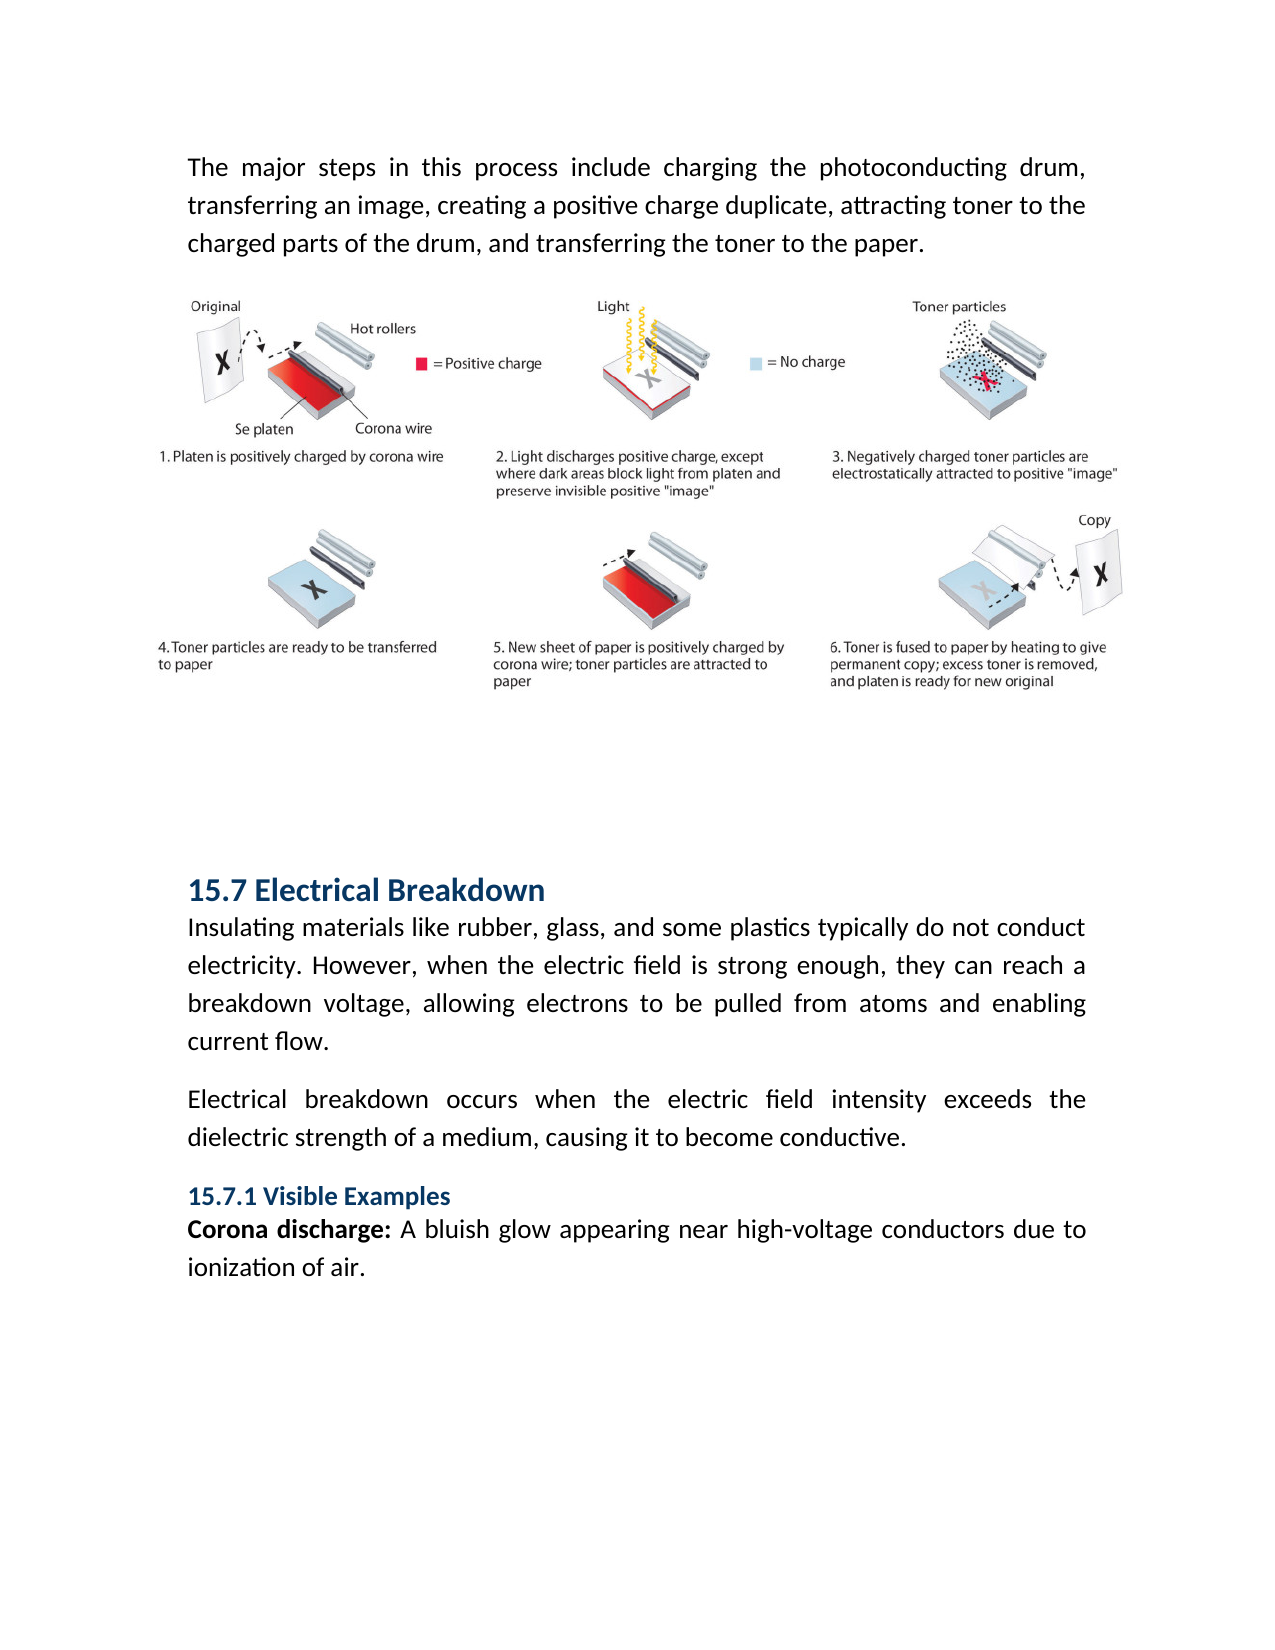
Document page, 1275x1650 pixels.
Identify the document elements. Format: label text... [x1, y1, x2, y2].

subtitle 15.7.1 Visible Examples [187, 1179, 1087, 1212]
text Electrical breakdown occurs when the electric field intensity exceeds the dielectric strength of a medium, causing it to become conductive. [187, 1082, 1087, 1153]
picture [147, 284, 1128, 700]
subtitle 15.7 Electrical Breakdown [187, 869, 1087, 910]
text Insulating materials like rubber, glass, and some plastics typically do not conduct electricity. However, when the electric field is strong enough, they can reach a breakdown voltage, allowing electrons to be pulled from atoms and enabling current flow. [187, 910, 1087, 1057]
text Corona discharge: A bluish glow appearing near high-voltage conductors due to ionization of air. [187, 1212, 1087, 1283]
text The major steps in this process include charging the photoconducting drum, transferring an image, creating a positive charge duplicate, attracting toner to the charged parts of the drum, and transferring the toner to the paper. [187, 150, 1087, 259]
